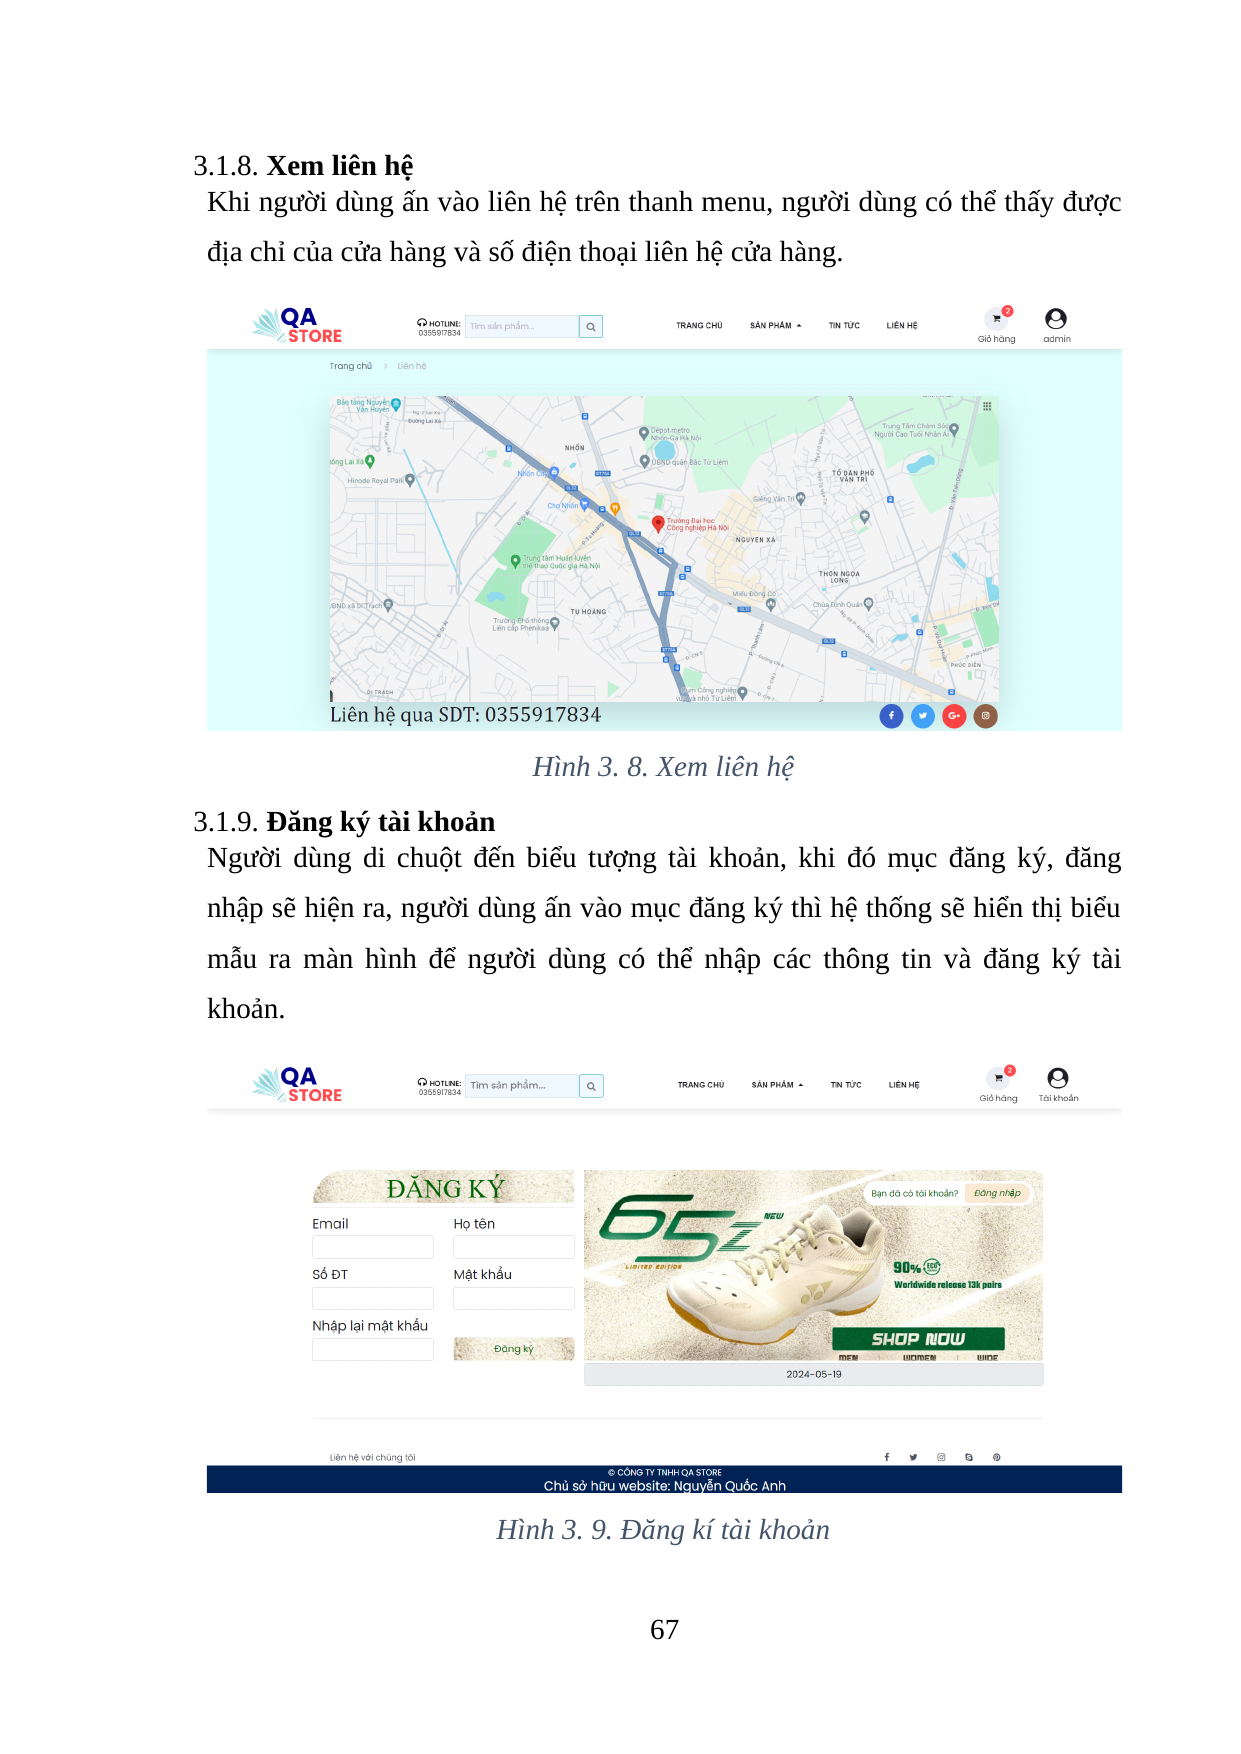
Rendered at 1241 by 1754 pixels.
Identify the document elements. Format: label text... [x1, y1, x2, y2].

text Hình 3. 9. Đăng kí tài khoản [207, 1512, 1122, 1546]
text Hình 3. 8. Xem liên hệ [207, 749, 1122, 783]
picture [206, 301, 1123, 731]
text Người dùng di chuột đến biểu tượng tài khoản, khi đó mục đăng ký, đăng nhập sẽ hiện ra, người dùng ấn vào mục đăng ký thì hệ thống sẽ hiển thị biểu mẫu ra màn hình để người dùng có thể nhập các thông tin và đăng ký tài khoản. [207, 840, 1122, 1024]
text Khi người dùng ấn vào liên hệ trên thanh menu, người dùng có thể thấy được địa chỉ của cửa hàng và số điện thoại liên hệ cửa hàng. [207, 184, 1122, 268]
subtitle Xem liên hệ [266, 148, 1122, 181]
picture [206, 1058, 1123, 1493]
subtitle Đăng ký tài khoản [266, 804, 1122, 837]
